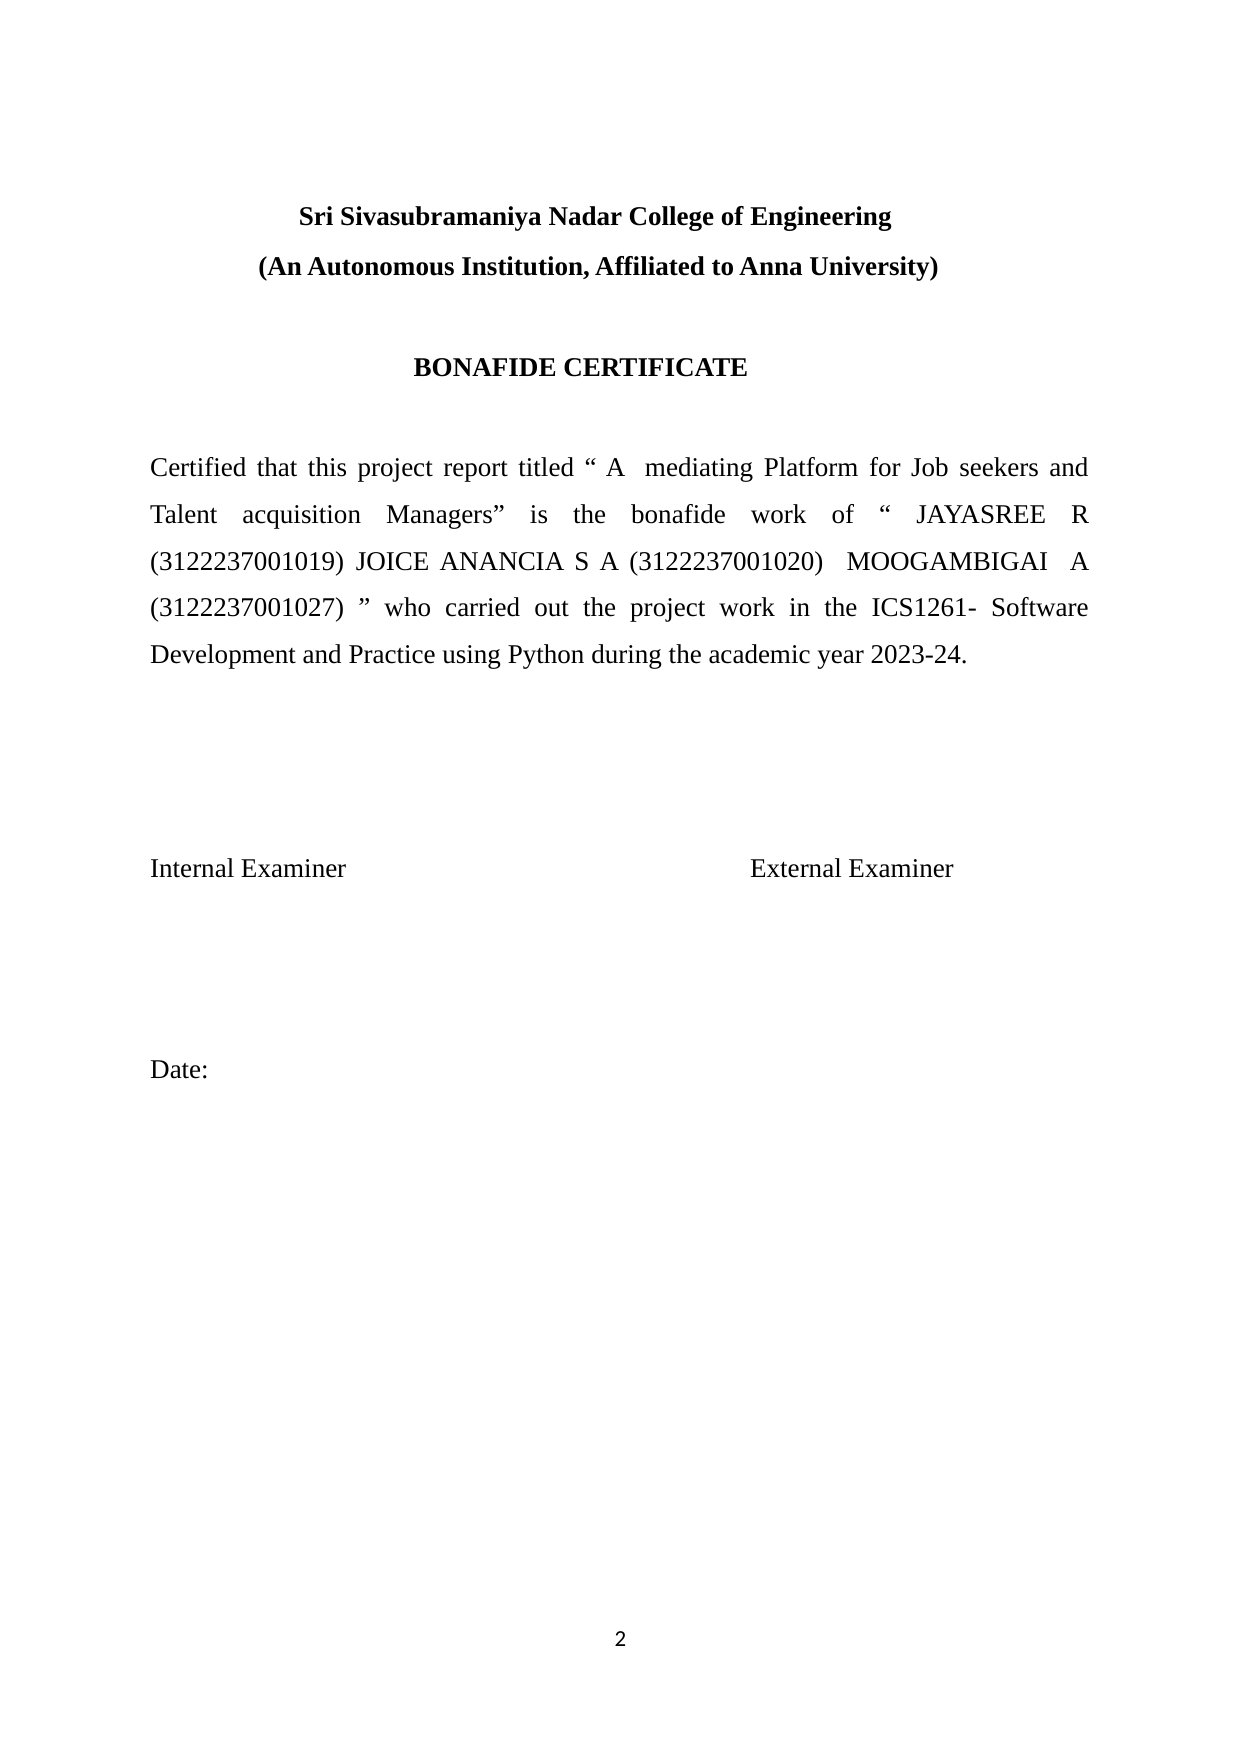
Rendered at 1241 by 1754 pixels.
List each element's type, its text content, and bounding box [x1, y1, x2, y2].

text Sri Sivasubramaniya Nadar College of Engineering [150, 200, 1090, 231]
text Internal Examiner External Examiner [150, 852, 1090, 883]
text Certified that this project report titled “ A mediating Platform for Job seekers and Talent acquisition Managers” is the bonafide work of “ JAYASREE R (3122237001019) JOICE ANANCIA S A (3122237001020) MOOGAMBIGAI A (3122237001027) ” who carried out the project work in the ICS1261- Software Development and Practice using Python during the academic year 2023-24. [150, 451, 1090, 669]
text (An Autonomous Institution, Affiliated to Anna University) [150, 250, 1090, 282]
text BONAFIDE CERTIFICATE [150, 351, 1090, 382]
text Date: [150, 1053, 1090, 1084]
